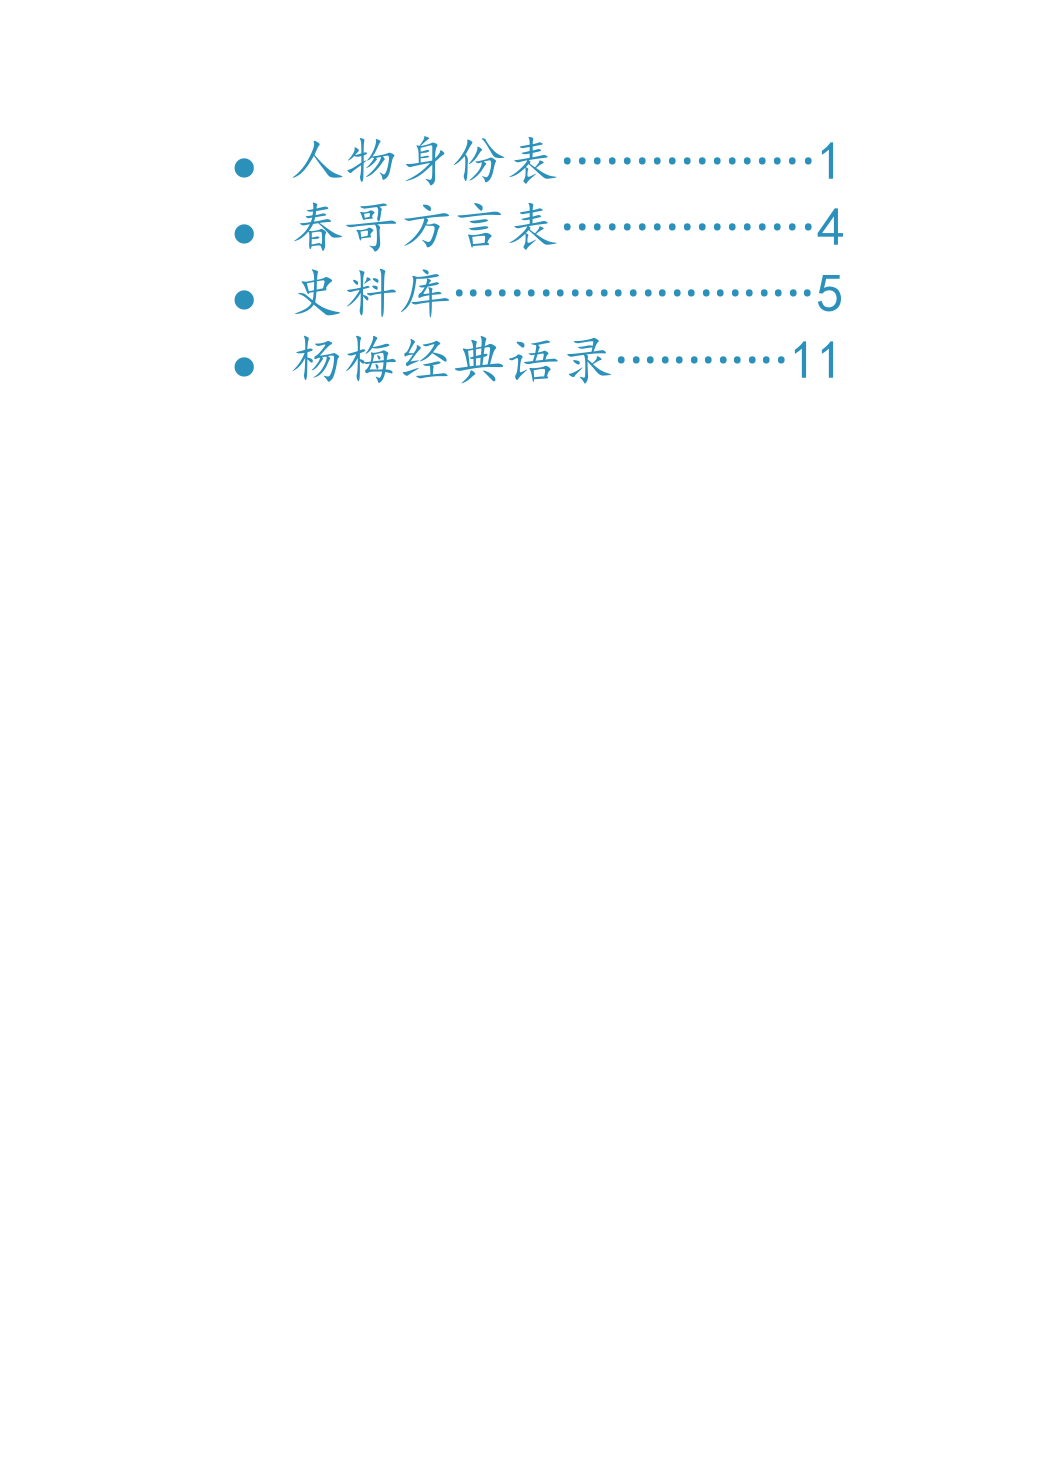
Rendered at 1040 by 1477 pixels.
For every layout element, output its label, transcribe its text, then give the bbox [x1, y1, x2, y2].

list 杨梅经典语录 9 [232, 323, 852, 389]
list 史料库 5 [232, 256, 852, 323]
list 春哥方言表 4 [232, 190, 852, 256]
list 人物身份表 1 [232, 123, 852, 190]
